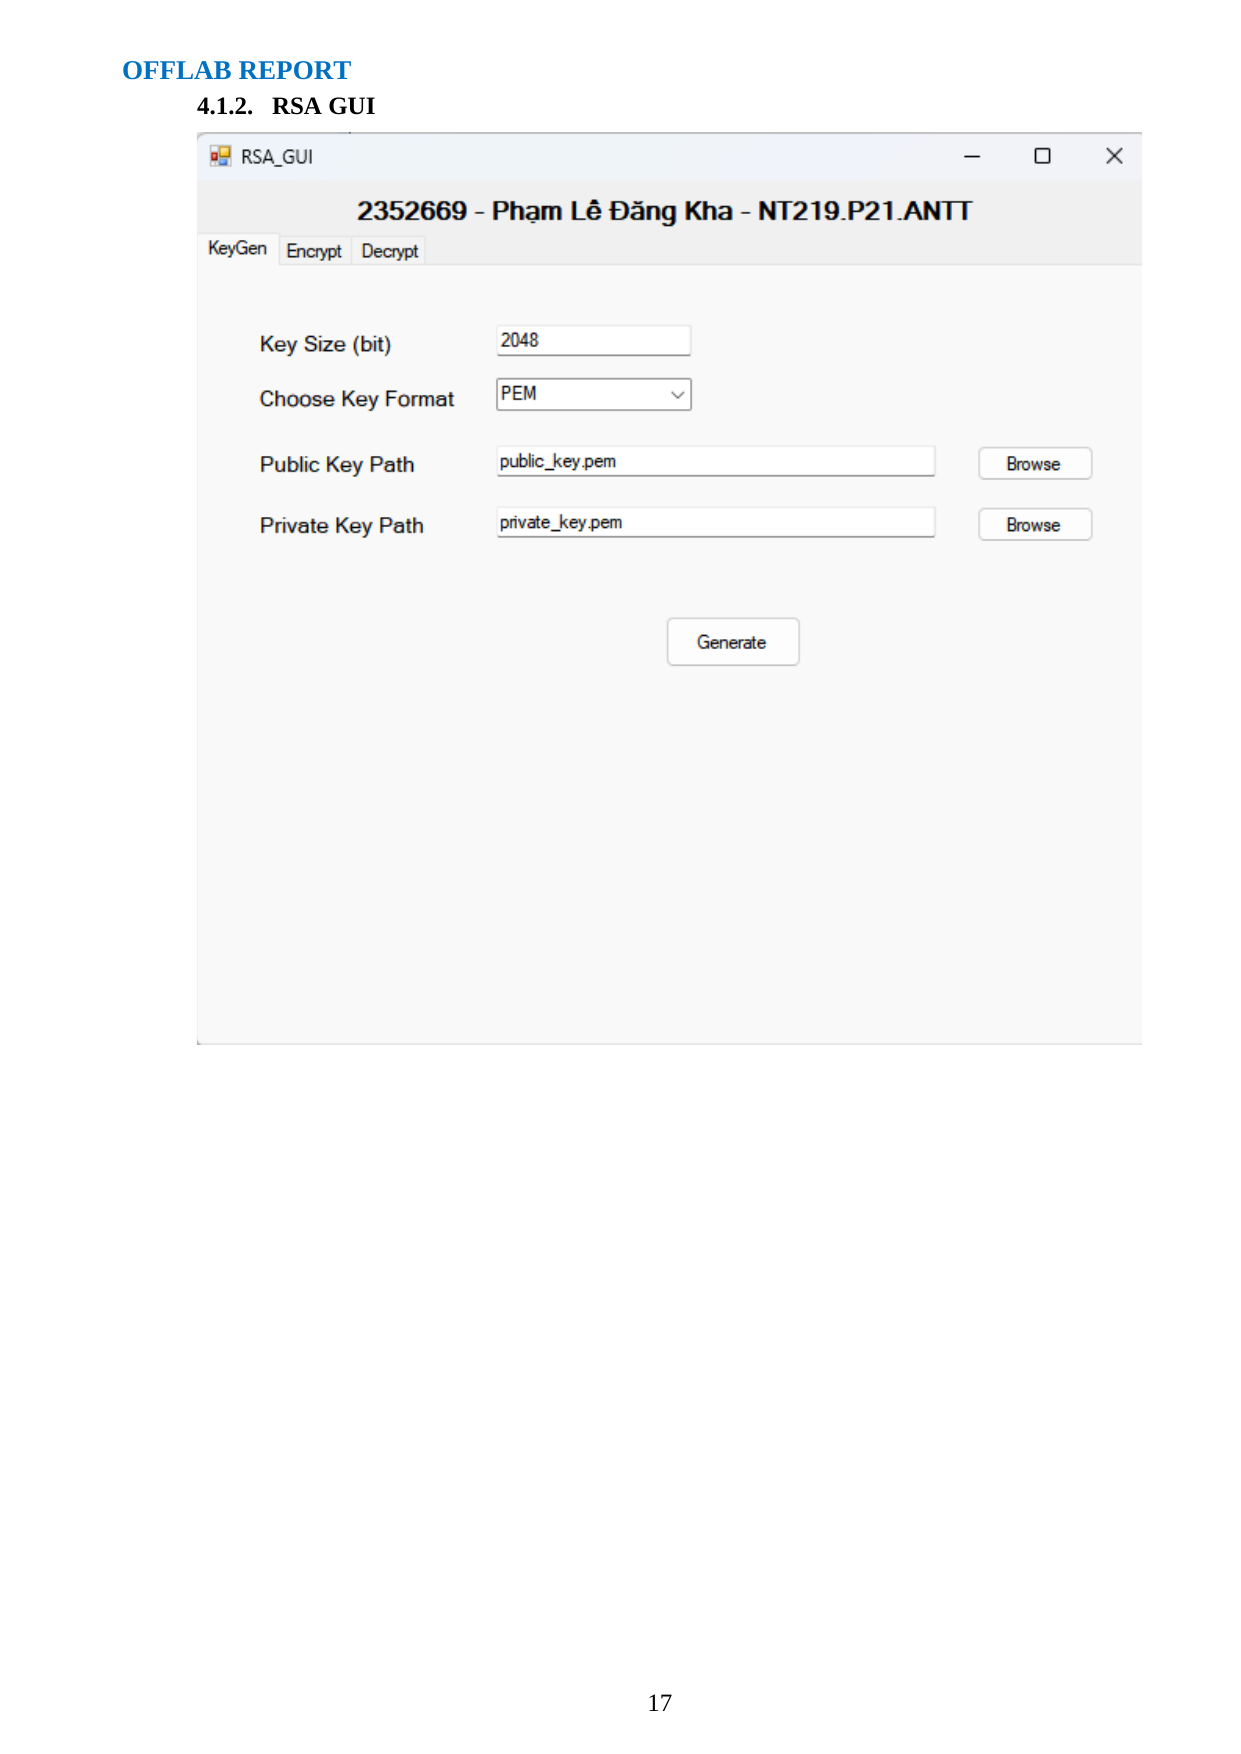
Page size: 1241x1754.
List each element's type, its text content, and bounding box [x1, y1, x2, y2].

subtitle RSA GUI [197, 91, 1122, 119]
picture [196, 132, 1143, 1045]
